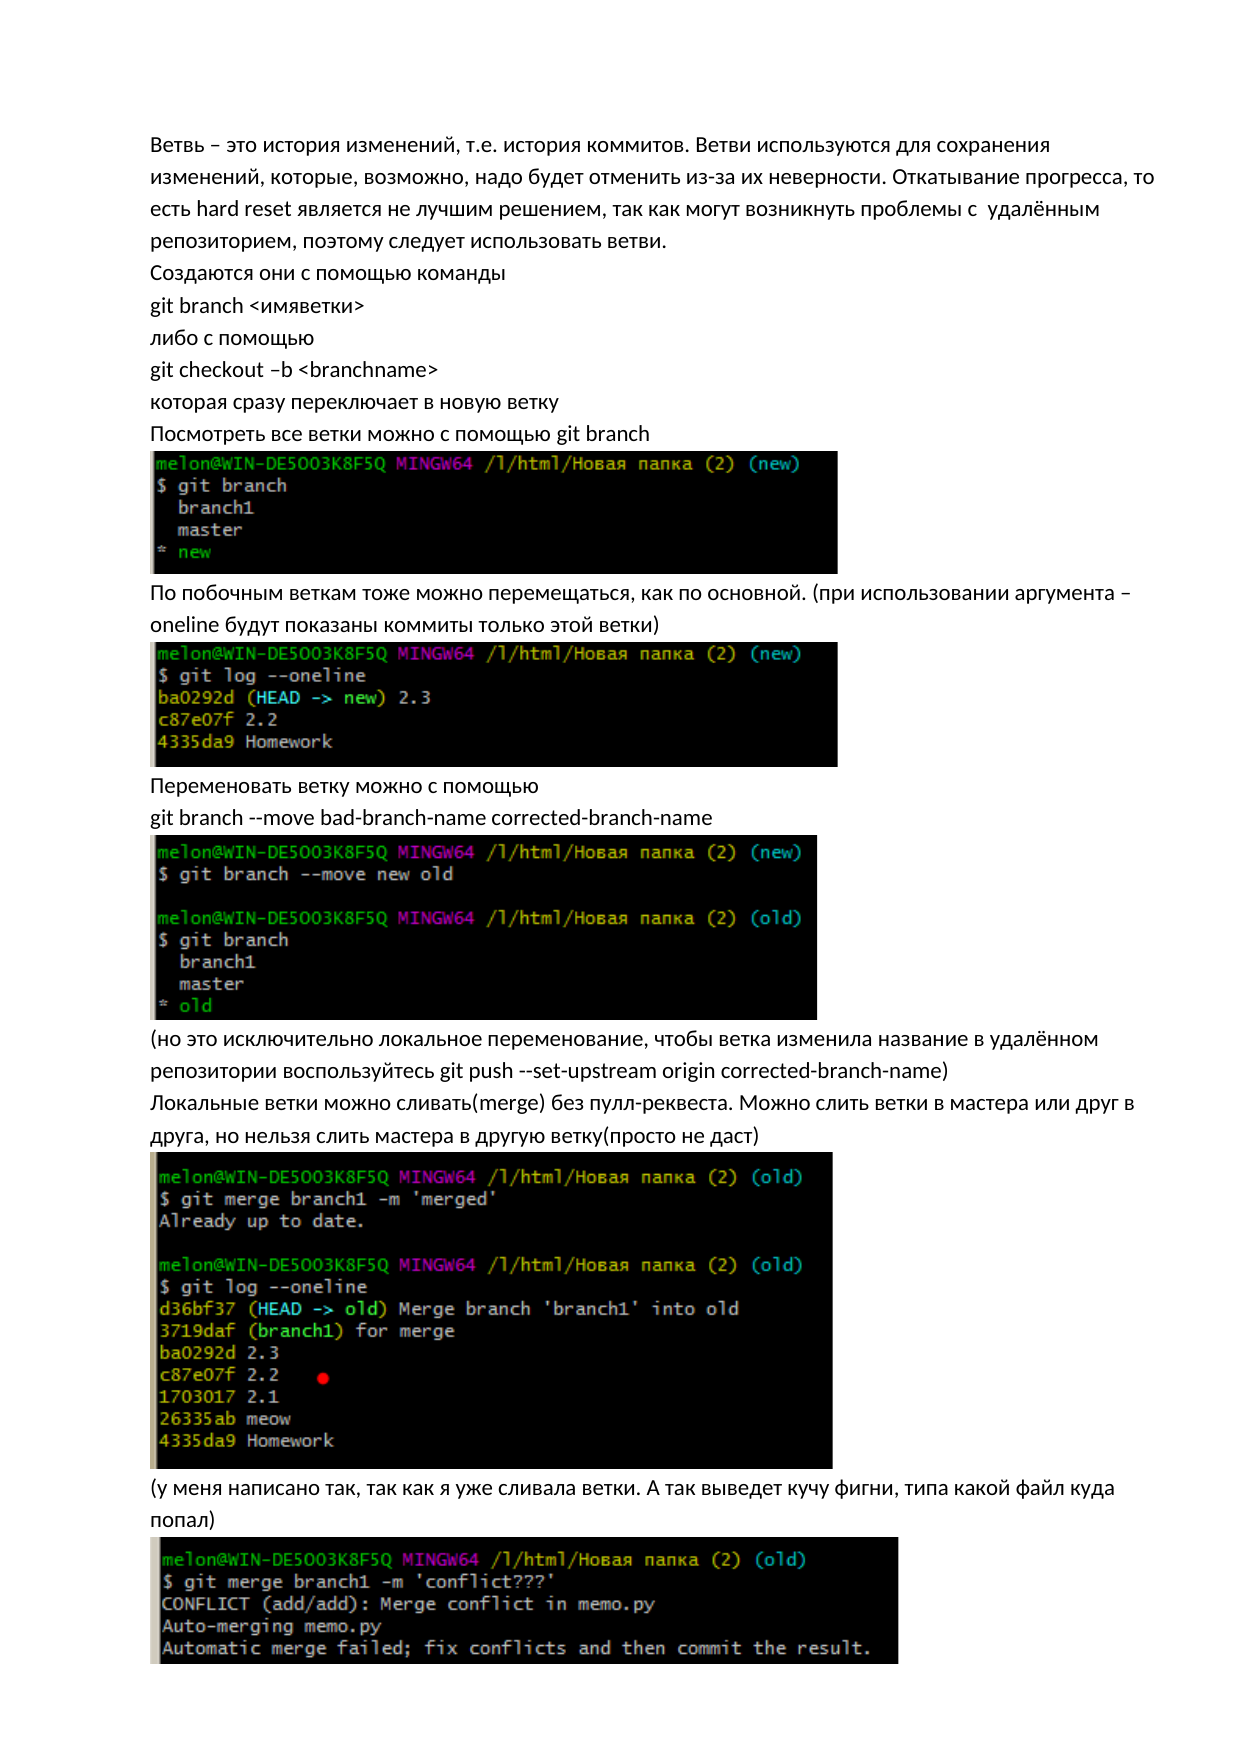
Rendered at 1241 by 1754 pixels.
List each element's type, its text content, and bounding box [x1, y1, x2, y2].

list git branch --move bad-branch-name corrected-branch-name [150, 803, 1165, 831]
list либо с помощью [150, 323, 1165, 351]
picture [150, 1152, 833, 1469]
list git branch <имяветки> [150, 291, 1165, 319]
list Ветвь – это история изменений, т.е. история коммитов. Ветви используются для сохранения изменений, которые, возможно, надо будет отменить из-за их неверности. Откатывание прогресса, то есть hard reset является не лучшим решением, так как могут возникнуть проблемы с удалённым репозиторием, поэтому следует использовать ветви. [150, 130, 1165, 254]
picture [150, 642, 838, 767]
picture [150, 835, 818, 1020]
list По побочным веткам тоже можно перемещаться, как по основной. (при использовании аргумента –oneline будут показаны коммиты только этой ветки) [150, 578, 1165, 638]
list Создаются они с помощью команды [150, 258, 1165, 287]
list Локальные ветки можно сливать(merge) без пулл-реквеста. Можно слить ветки в мастера или друг в друга, но нельзя слить мастера в другую ветку(просто не даст) [150, 1088, 1165, 1149]
picture [150, 451, 838, 574]
list Переменовать ветку можно с помощью [150, 771, 1165, 799]
list (у меня написано так, так как я уже сливала ветки. А так выведет кучу фигни, типа какой файл куда попал) [150, 1473, 1165, 1533]
list которая сразу переключает в новую ветку [150, 387, 1165, 415]
list git checkout –b <branchname> [150, 355, 1165, 383]
picture [150, 1537, 899, 1664]
list Посмотреть все ветки можно с помощью git branch [150, 419, 1165, 447]
list (но это исключительно локальное переменование, чтобы ветка изменила название в удалённом репозитории воспользуйтесь git push --set-upstream origin corrected-branch-name) [150, 1024, 1165, 1084]
